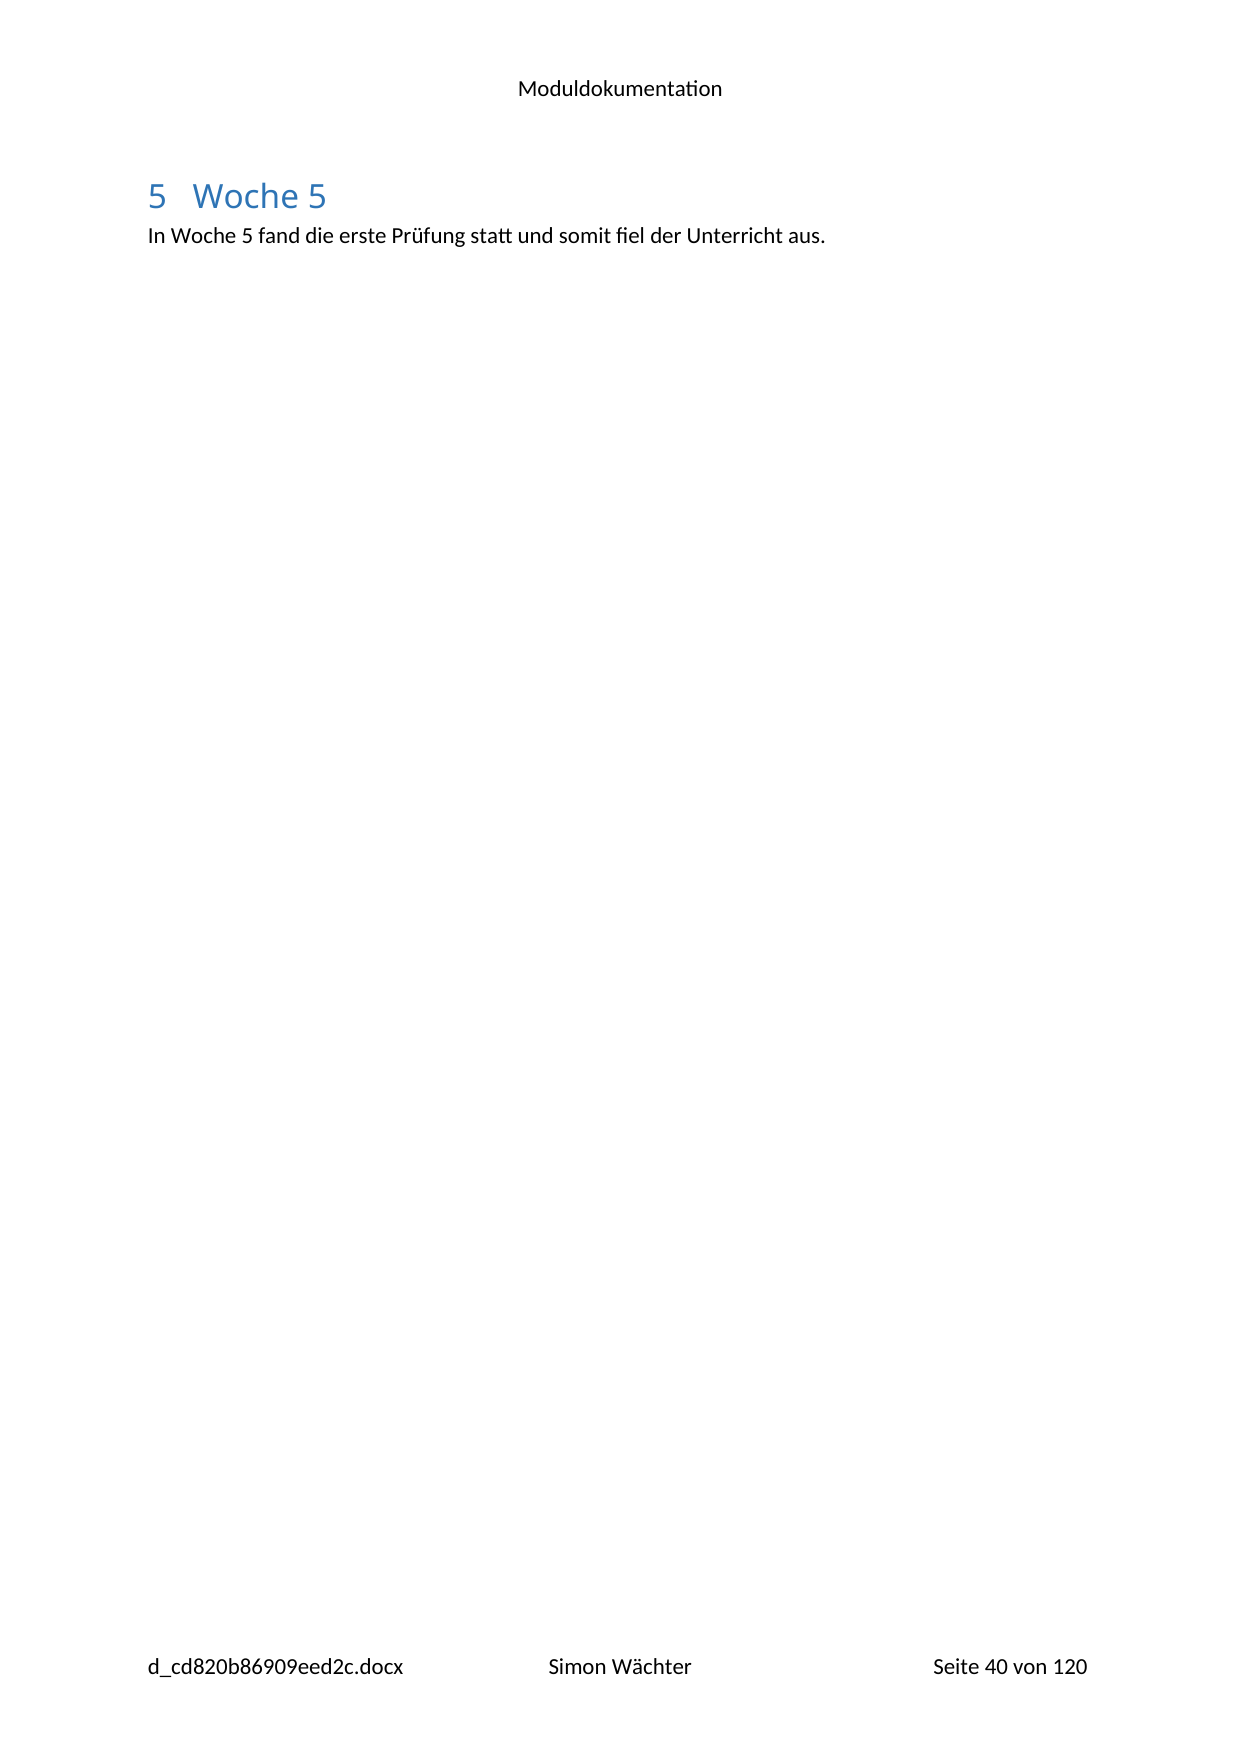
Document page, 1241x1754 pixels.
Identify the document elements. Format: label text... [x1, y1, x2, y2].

subtitle Woche 5 [148, 173, 1093, 218]
text In Woche 5 fand die erste Prüfung statt und somit fiel der Unterricht aus. [148, 222, 1093, 249]
